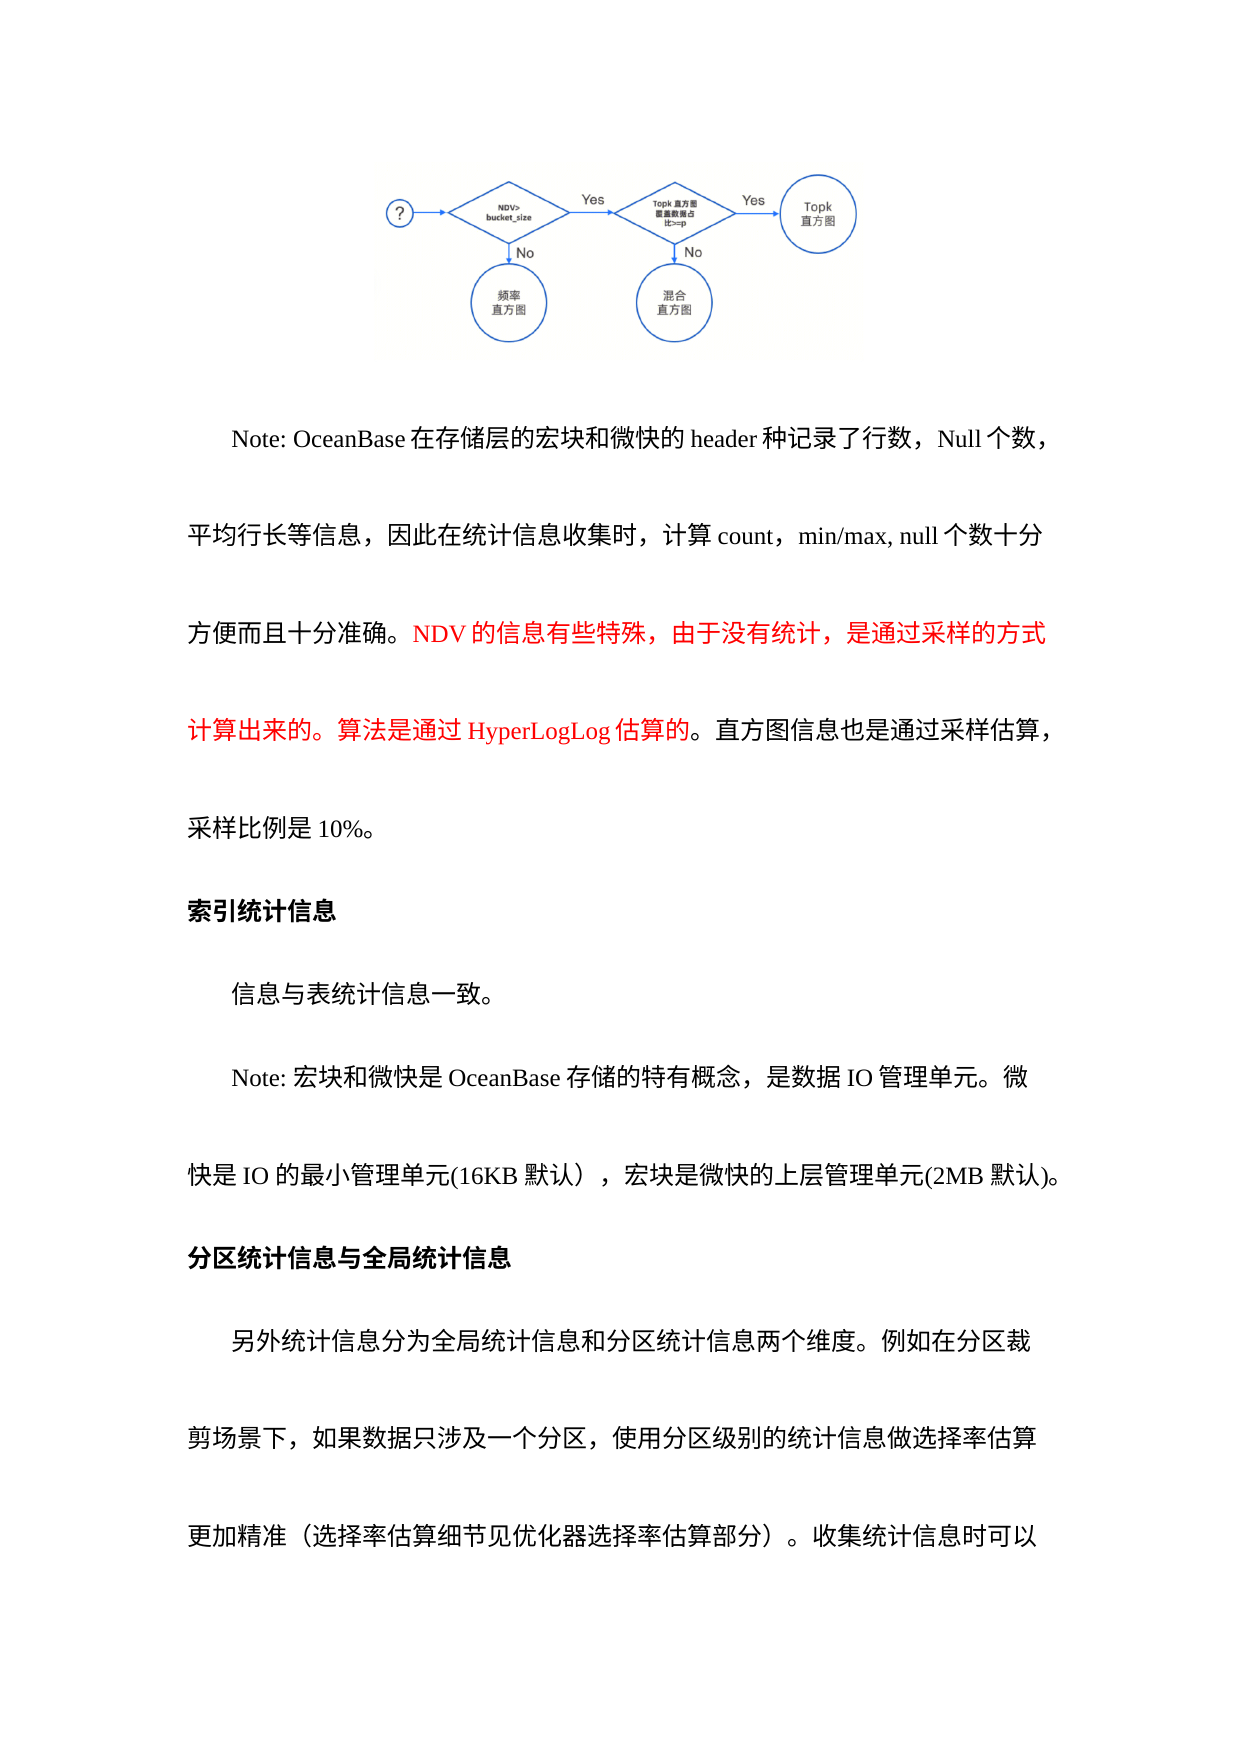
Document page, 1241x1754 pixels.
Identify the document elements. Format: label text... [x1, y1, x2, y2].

subtitle 分区统计信息与全局统计信息 [187, 1224, 1053, 1289]
text 信息与表统计信息一致。 [187, 960, 1053, 1025]
picture [368, 162, 872, 364]
text Note: 宏块和微快是OceanBase 存储的特有概念，是数据IO管理单元。微快是IO 的最小管理单元(16KB 默认），宏块是微快的上层管理单元(2MB 默认)。 [187, 1043, 1053, 1206]
text Note: OceanBase在存储层的宏块和微快的header种记录了行数，Null个数，平均行长等信息，因此在统计信息收集时，计算count，min/max, null个数十分方便而且十分准确。NDV的信息有些特殊，由于没有统计，是通过采样的方式计算出来的。算法是通过HyperLogLog估算的。直方图信息也是通过采样估算，采样比例是10%。 [187, 404, 1053, 859]
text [187, 1307, 1053, 1567]
subtitle 索引统计信息 [187, 877, 1053, 942]
